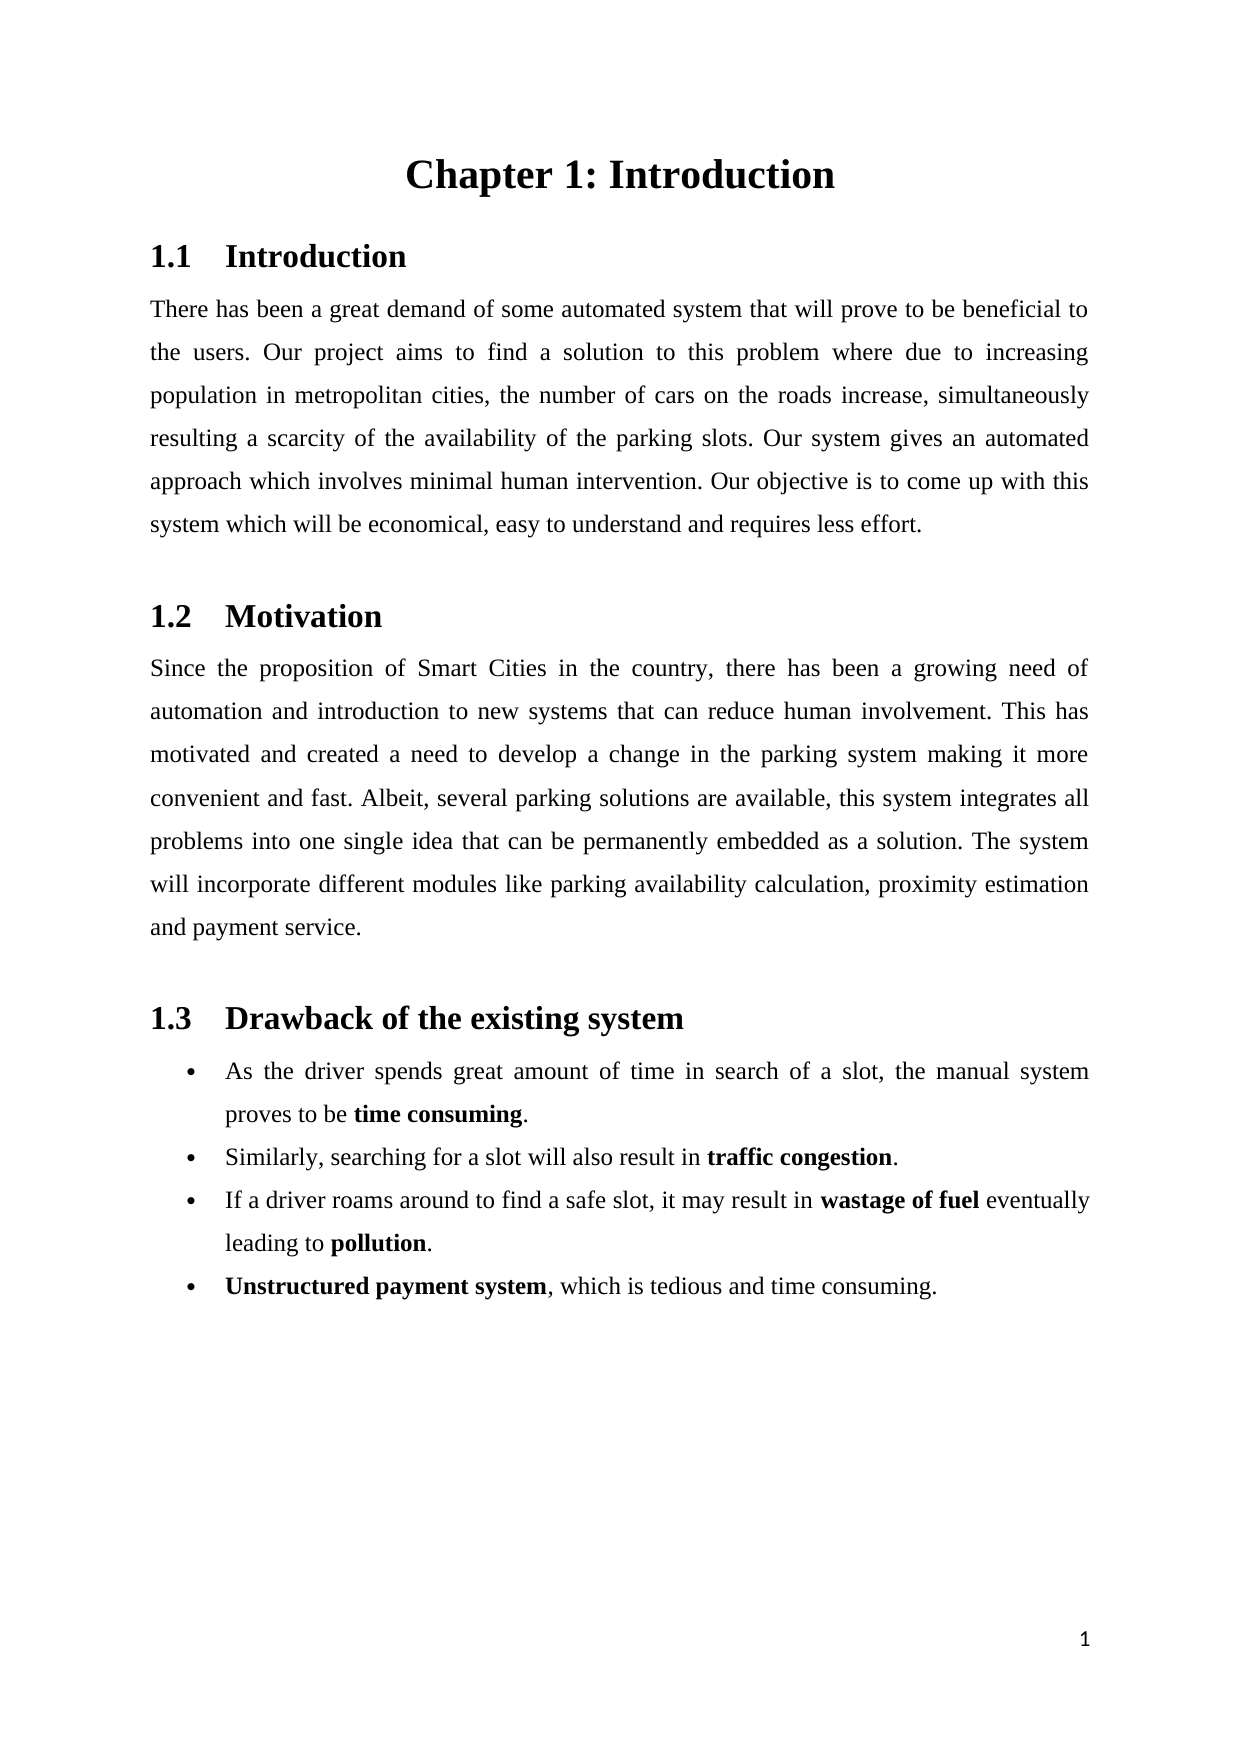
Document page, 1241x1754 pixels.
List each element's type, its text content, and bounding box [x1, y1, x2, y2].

text There has been a great demand of some automated system that will prove to be beneficial to the users. Our project aims to find a solution to this problem where due to increasing population in metropolitan cities, the number of cars on the roads increase, simultaneously resulting a scarcity of the availability of the parking slots. Our system gives an automated approach which involves minimal human intervention. Our objective is to come up with this system which will be economical, easy to understand and requires less effort. [150, 294, 1090, 538]
list As the driver spends great amount of time in search of a slot, the manual system proves to be time consuming. [187, 1056, 1090, 1128]
list Introduction [150, 236, 1090, 275]
text Chapter 1: Introduction [150, 150, 1090, 198]
text Since the proposition of Smart Cities in the country, there has been a growing need of automation and introduction to new systems that can reduce human involvement. This has motivated and created a need to develop a change in the parking system making it more convenient and fast. Albeit, several parking solutions are available, this system integrates all problems into one single idea that can be permanently embedded as a solution. The system will incorporate different modules like parking availability calculation, proximity estimation and payment service. [150, 653, 1090, 941]
list Drawback of the existing system [150, 998, 1090, 1037]
list If a driver roams around to find a safe slot, it may result in wastage of fuel eventually leading to pollution. [187, 1185, 1090, 1257]
list Unstructured payment system, which is tedious and time consuming. [187, 1271, 1090, 1300]
list Motivation [150, 596, 1090, 634]
list Similarly, searching for a slot will also result in traffic congestion. [187, 1142, 1090, 1171]
